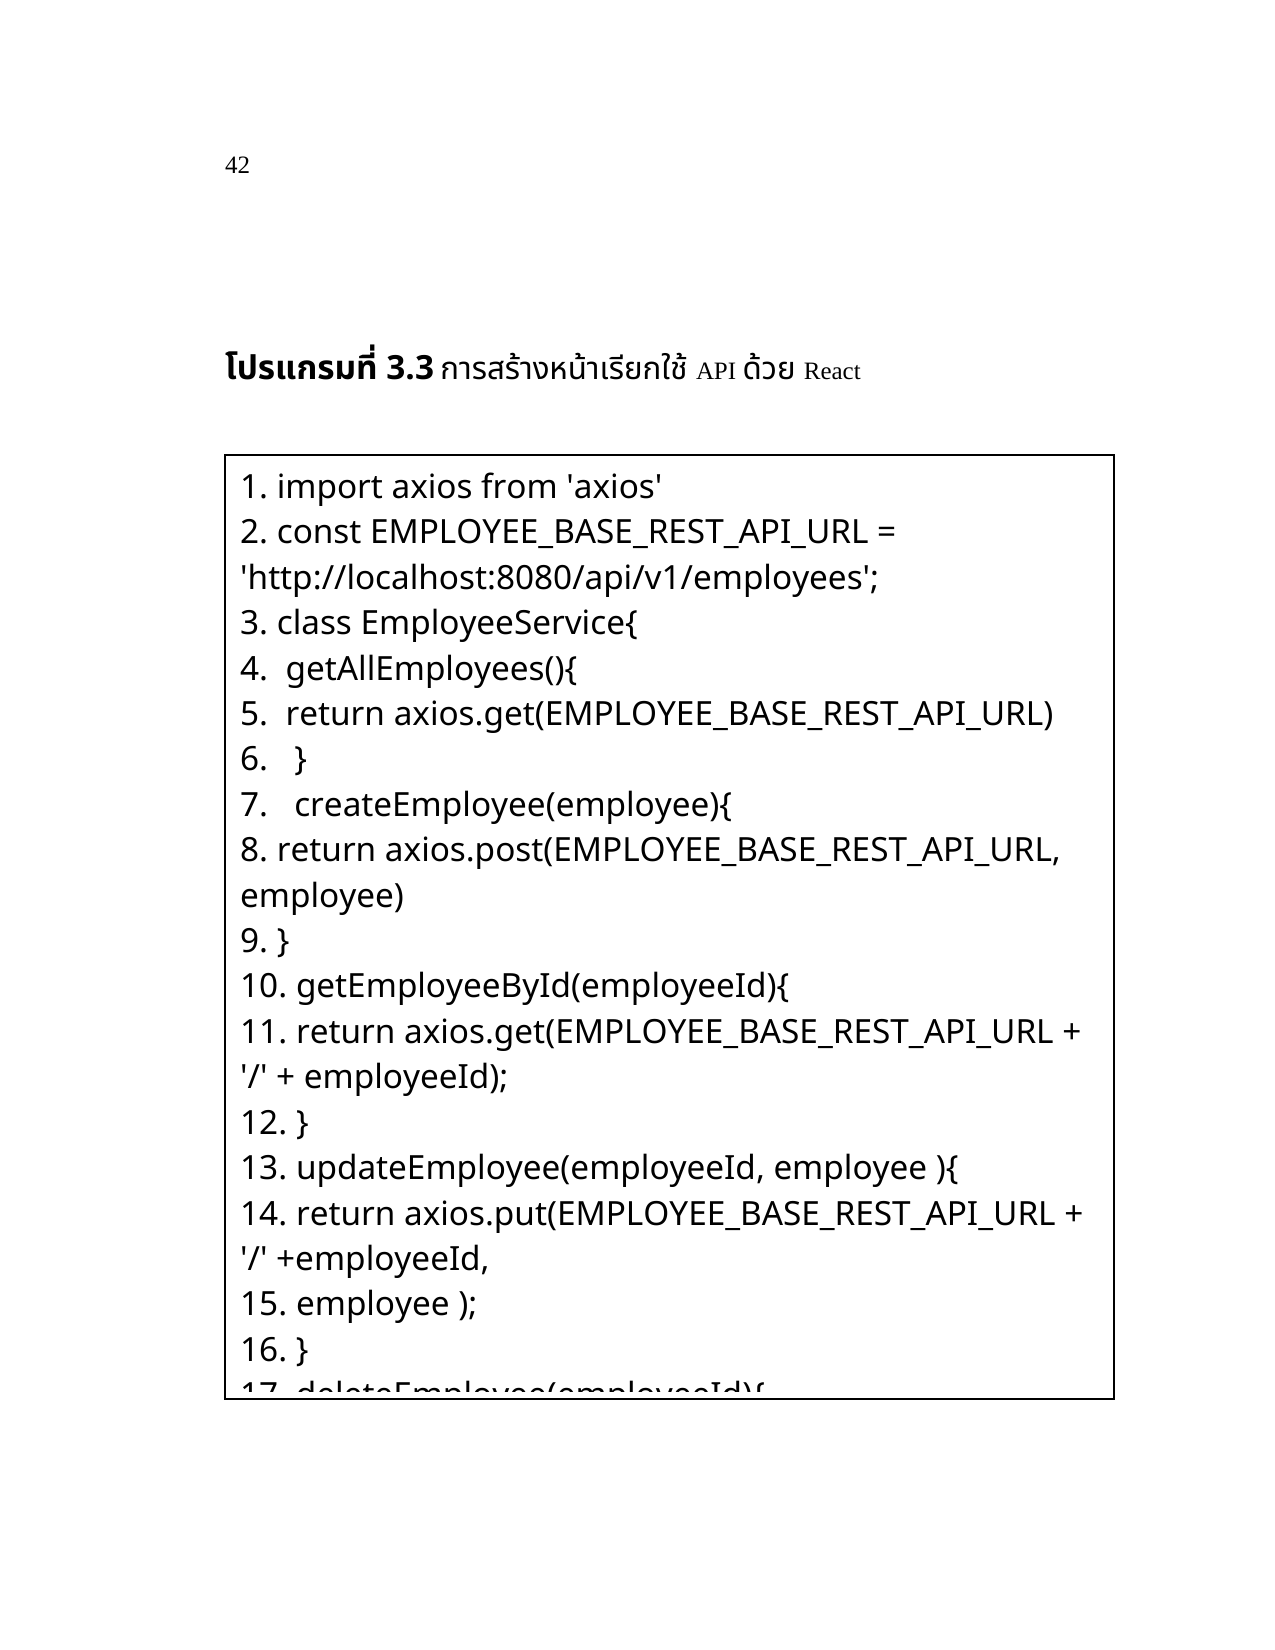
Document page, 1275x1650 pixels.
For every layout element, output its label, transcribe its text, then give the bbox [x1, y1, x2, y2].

text โปรแกรมที่ 3.3 การสร้างหน้าเรียกใช้ API ด้วย React [225, 344, 1125, 394]
